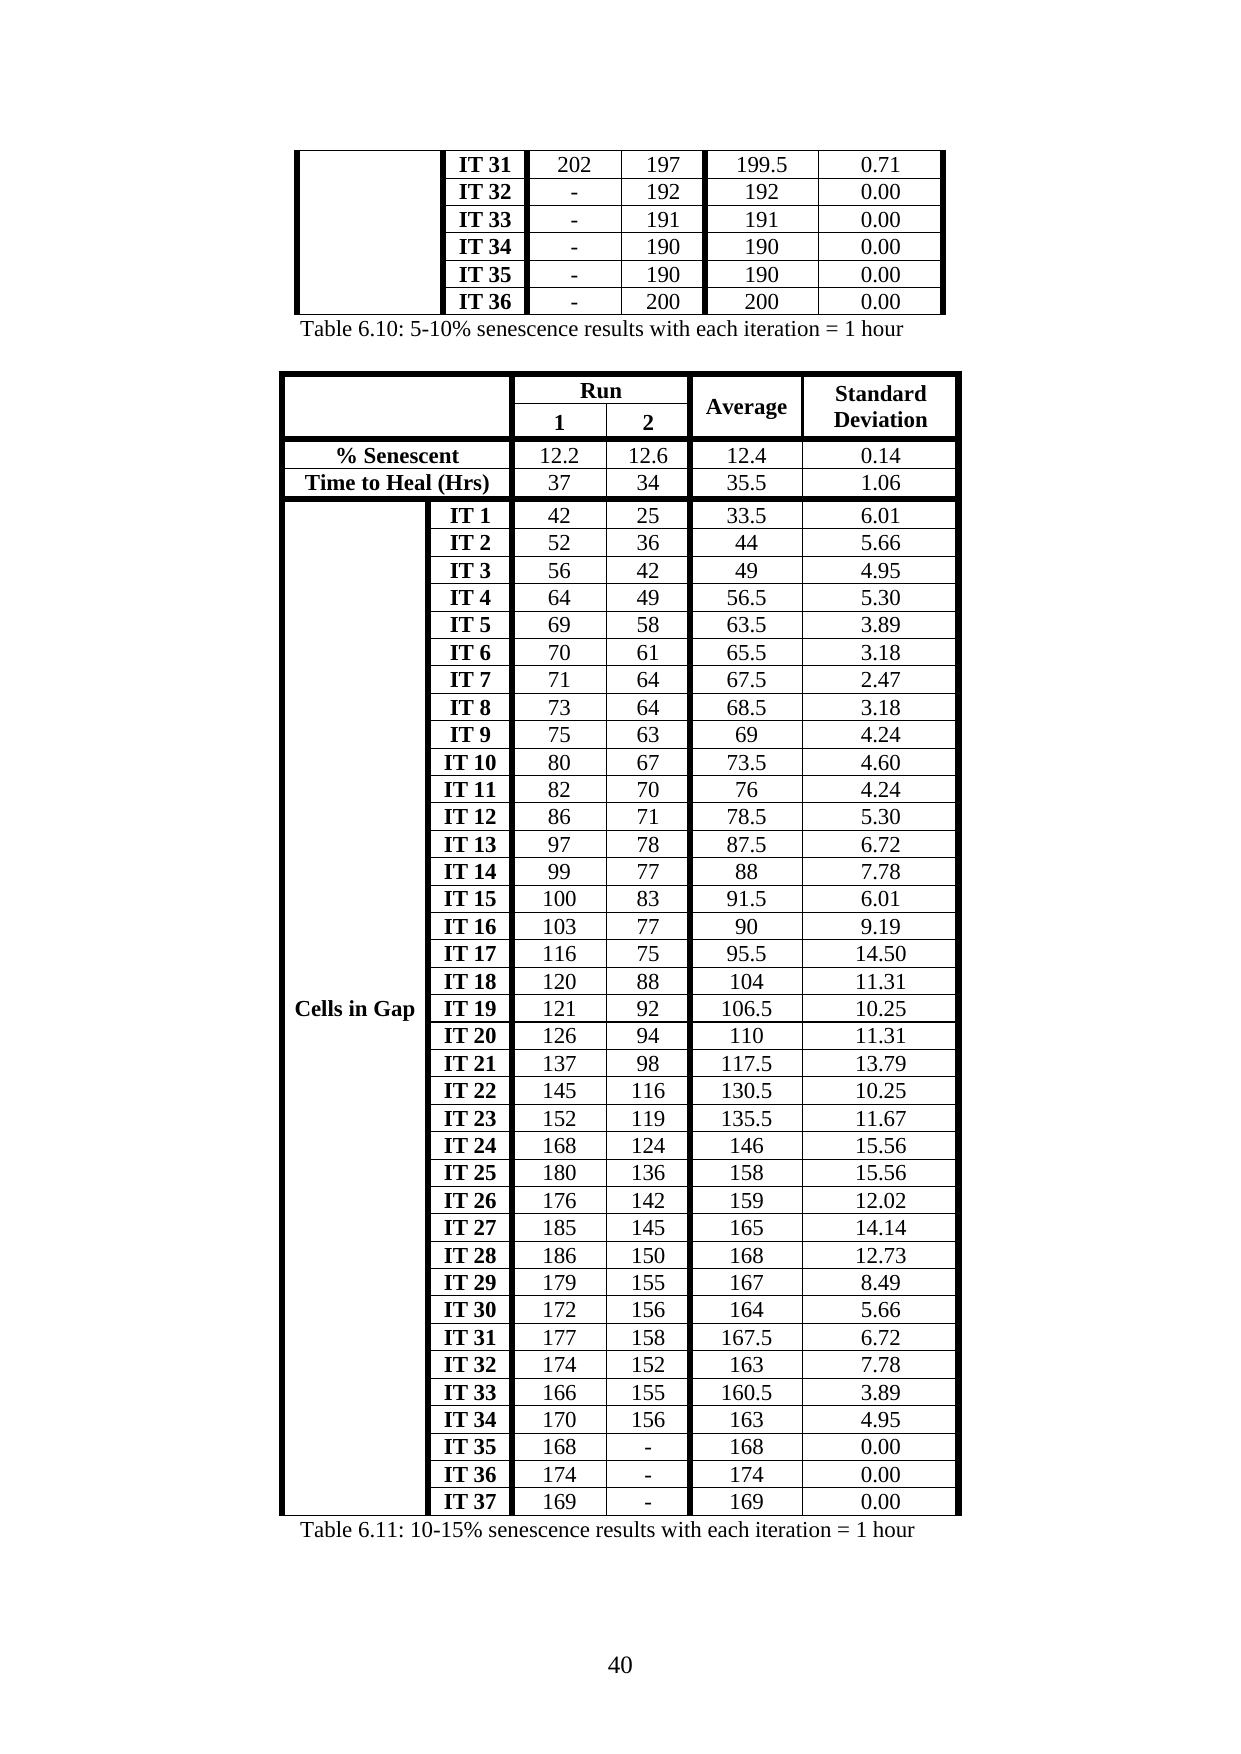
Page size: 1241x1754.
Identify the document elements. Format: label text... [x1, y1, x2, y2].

table_cell 71 [515, 666, 606, 693]
table_cell 5.30 [803, 584, 955, 611]
table_cell 80 [515, 749, 606, 775]
table_cell 166 [515, 1379, 606, 1405]
table_cell 116 [515, 940, 606, 967]
table_cell 67.5 [693, 666, 802, 693]
table_cell IT 14 [431, 858, 509, 884]
table_cell 12.2 [515, 442, 606, 468]
table_cell 12.4 [693, 442, 802, 468]
table_cell IT 32 [446, 179, 524, 205]
table_cell 169 [693, 1488, 802, 1514]
table_cell IT 24 [431, 1132, 509, 1158]
table_cell IT 27 [431, 1214, 509, 1241]
table_cell 168 [693, 1434, 802, 1460]
table_cell 56 [515, 557, 606, 583]
table_cell - [530, 206, 621, 232]
table_cell - [530, 179, 621, 205]
table_cell 110 [693, 1023, 802, 1049]
table_cell 190 [708, 233, 818, 259]
table_cell 0.00 [819, 233, 940, 259]
table_cell 135.5 [693, 1105, 802, 1131]
table_cell 4.24 [803, 776, 955, 802]
table_cell 167.5 [693, 1324, 802, 1350]
table_cell IT 21 [431, 1050, 509, 1076]
table_cell 200 [622, 288, 702, 314]
table_cell 11.31 [803, 968, 955, 994]
table_cell 0.71 [819, 151, 940, 177]
table_cell 180 [515, 1160, 606, 1186]
table_cell 169 [515, 1488, 606, 1514]
table_cell 11.31 [803, 1023, 955, 1049]
table_header Average [693, 377, 801, 436]
table_cell 97 [515, 831, 606, 857]
table_cell 76 [693, 776, 802, 802]
table_cell 174 [515, 1351, 606, 1378]
table_cell IT 31 [431, 1324, 509, 1350]
table_cell 35.5 [693, 469, 802, 496]
table_cell IT 19 [431, 995, 509, 1021]
table_cell - [607, 1434, 687, 1460]
table_cell 156 [607, 1406, 687, 1432]
table_cell 167 [693, 1269, 802, 1295]
table_cell 163 [693, 1351, 802, 1378]
table_cell 100 [515, 886, 606, 912]
table_cell IT 35 [446, 261, 524, 287]
table_cell 69 [515, 612, 606, 638]
table_cell 49 [693, 557, 802, 583]
table_cell IT 13 [431, 831, 509, 857]
table_cell 3.18 [803, 694, 955, 720]
table_cell 6.72 [803, 831, 955, 857]
table_cell IT 31 [446, 151, 524, 177]
table_cell 3.18 [803, 639, 955, 665]
table_cell - [530, 261, 621, 287]
table_cell 0.00 [803, 1434, 955, 1460]
table_cell IT 36 [431, 1461, 509, 1487]
table_cell 137 [515, 1050, 606, 1076]
table_cell 126 [515, 1023, 606, 1049]
table_cell 104 [693, 968, 802, 994]
table_cell 77 [607, 913, 687, 939]
table_cell IT 28 [431, 1242, 509, 1268]
table_cell 4.95 [803, 557, 955, 583]
table_cell 13.79 [803, 1050, 955, 1076]
table_cell 200 [708, 288, 818, 314]
table_cell 130.5 [693, 1077, 802, 1104]
table_cell 155 [607, 1379, 687, 1405]
table_cell 65.5 [693, 639, 802, 665]
table_cell - [530, 288, 621, 314]
table_cell 56.5 [693, 584, 802, 611]
table_cell 152 [515, 1105, 606, 1131]
table_cell 168 [515, 1434, 606, 1460]
table_cell 190 [708, 261, 818, 287]
table_cell IT 25 [431, 1160, 509, 1186]
table_cell 99 [515, 858, 606, 884]
table_cell 163 [693, 1406, 802, 1432]
table_cell IT 22 [431, 1077, 509, 1104]
table_cell % Senescent [285, 442, 509, 468]
table_cell 6.72 [803, 1324, 955, 1350]
table_cell 170 [515, 1406, 606, 1432]
table_cell IT 35 [431, 1434, 509, 1460]
table_cell 61 [607, 639, 687, 665]
table_cell IT 16 [431, 913, 509, 939]
table_cell 7.78 [803, 858, 955, 884]
table_cell 37 [515, 469, 606, 496]
table_cell 190 [622, 233, 702, 259]
table_cell IT 34 [431, 1406, 509, 1432]
table_cell 12.6 [607, 442, 687, 468]
table_cell 158 [607, 1324, 687, 1350]
table_cell 78.5 [693, 803, 802, 830]
table_cell 164 [693, 1296, 802, 1323]
table_cell IT 8 [431, 694, 509, 720]
table_header Run [515, 377, 687, 403]
table_cell 174 [693, 1461, 802, 1487]
table_cell 103 [515, 913, 606, 939]
table_cell 179 [515, 1269, 606, 1295]
table_cell IT 23 [431, 1105, 509, 1131]
table_cell 75 [515, 721, 606, 747]
table_cell IT 33 [431, 1379, 509, 1405]
table_cell 8.49 [803, 1269, 955, 1295]
table_cell 88 [607, 968, 687, 994]
table_cell 1.06 [803, 469, 955, 496]
table_cell - [607, 1488, 687, 1514]
table_cell IT 29 [431, 1269, 509, 1295]
table_cell 58 [607, 612, 687, 638]
table_cell 71 [607, 803, 687, 830]
table_cell IT 5 [431, 612, 509, 638]
table_cell 136 [607, 1160, 687, 1186]
table_cell 202 [530, 151, 621, 177]
table_cell 5.30 [803, 803, 955, 830]
table_cell 5.66 [803, 1296, 955, 1323]
table_cell IT 2 [431, 529, 509, 556]
table_cell 14.50 [803, 940, 955, 967]
table_cell 145 [515, 1077, 606, 1104]
table_cell 69 [693, 721, 802, 747]
table_cell 6.01 [803, 502, 955, 528]
table_cell 12.73 [803, 1242, 955, 1268]
table_cell 121 [515, 995, 606, 1021]
table_cell 158 [693, 1160, 802, 1186]
table_cell 88 [693, 858, 802, 884]
table_cell 67 [607, 749, 687, 775]
table_cell 34 [607, 469, 687, 496]
table_cell 6.01 [803, 886, 955, 912]
table_cell 14.14 [803, 1214, 955, 1241]
table_cell 0.14 [803, 442, 955, 468]
table_cell 191 [622, 206, 702, 232]
table_cell 10.25 [803, 1077, 955, 1104]
table_cell IT 9 [431, 721, 509, 747]
table_cell 15.56 [803, 1132, 955, 1158]
table_cell 64 [607, 694, 687, 720]
table_cell 192 [708, 179, 818, 205]
table_cell IT 18 [431, 968, 509, 994]
table_cell 168 [693, 1242, 802, 1268]
table_cell 4.60 [803, 749, 955, 775]
table_cell 70 [515, 639, 606, 665]
table_cell 197 [622, 151, 702, 177]
table_cell 168 [515, 1132, 606, 1158]
table_cell - [530, 233, 621, 259]
table_cell 192 [622, 179, 702, 205]
table_cell 42 [515, 502, 606, 528]
table_cell 49 [607, 584, 687, 611]
table_cell IT 6 [431, 639, 509, 665]
table_cell 191 [708, 206, 818, 232]
table_cell IT 34 [446, 233, 524, 259]
table_cell IT 1 [431, 502, 509, 528]
table_cell 63.5 [693, 612, 802, 638]
table_cell 159 [693, 1187, 802, 1213]
table_cell 119 [607, 1105, 687, 1131]
table_cell 2 [607, 404, 687, 436]
table_cell 86 [515, 803, 606, 830]
table_cell 64 [607, 666, 687, 693]
table_cell 44 [693, 529, 802, 556]
table_cell 190 [622, 261, 702, 287]
table_cell 7.78 [803, 1351, 955, 1378]
table_cell 94 [607, 1023, 687, 1049]
table_cell 174 [515, 1461, 606, 1487]
table_cell 172 [515, 1296, 606, 1323]
table_cell IT 30 [431, 1296, 509, 1323]
table_cell IT 26 [431, 1187, 509, 1213]
table_cell 2.47 [803, 666, 955, 693]
table_cell 186 [515, 1242, 606, 1268]
table_cell 95.5 [693, 940, 802, 967]
table_cell IT 7 [431, 666, 509, 693]
table_cell IT 15 [431, 886, 509, 912]
table_cell 82 [515, 776, 606, 802]
table_cell 33.5 [693, 502, 802, 528]
table_cell 25 [607, 502, 687, 528]
table_cell 3.89 [803, 1379, 955, 1405]
table_cell 64 [515, 584, 606, 611]
table_cell IT 12 [431, 803, 509, 830]
table_cell IT 32 [431, 1351, 509, 1378]
table_cell 199.5 [708, 151, 818, 177]
table_cell IT 17 [431, 940, 509, 967]
table_cell 90 [693, 913, 802, 939]
table_cell - [607, 1461, 687, 1487]
table_cell 117.5 [693, 1050, 802, 1076]
table_cell 152 [607, 1351, 687, 1378]
table_cell 77 [607, 858, 687, 884]
table_cell 150 [607, 1242, 687, 1268]
table_cell IT 36 [446, 288, 524, 314]
table_cell Cells in Gap [285, 502, 425, 1514]
table_cell 98 [607, 1050, 687, 1076]
table_cell 92 [607, 995, 687, 1021]
table_cell 155 [607, 1269, 687, 1295]
table_cell 116 [607, 1077, 687, 1104]
table_cell 185 [515, 1214, 606, 1241]
table_cell 70 [607, 776, 687, 802]
table_cell 106.5 [693, 995, 802, 1021]
table_cell 160.5 [693, 1379, 802, 1405]
table_cell 0.00 [803, 1488, 955, 1514]
table_cell 4.24 [803, 721, 955, 747]
table_cell 75 [607, 940, 687, 967]
table_cell 145 [607, 1214, 687, 1241]
table_cell IT 37 [431, 1488, 509, 1514]
table_cell 165 [693, 1214, 802, 1241]
table_cell 3.89 [803, 612, 955, 638]
table_cell Time to Heal (Hrs) [285, 469, 509, 496]
table_cell 11.67 [803, 1105, 955, 1131]
table_cell 10.25 [803, 995, 955, 1021]
table_cell 9.19 [803, 913, 955, 939]
table_cell 83 [607, 886, 687, 912]
table_cell 78 [607, 831, 687, 857]
table_cell 142 [607, 1187, 687, 1213]
table_cell 0.00 [819, 261, 940, 287]
table_cell IT 10 [431, 749, 509, 775]
table_cell 156 [607, 1296, 687, 1323]
table_cell 15.56 [803, 1160, 955, 1186]
table_header Standard Deviation [804, 377, 955, 436]
table_cell 1 [515, 404, 606, 436]
table_cell IT 11 [431, 776, 509, 802]
table_cell 5.66 [803, 529, 955, 556]
table_cell 63 [607, 721, 687, 747]
table_cell IT 33 [446, 206, 524, 232]
table_cell 176 [515, 1187, 606, 1213]
table_cell IT 4 [431, 584, 509, 611]
table_cell 146 [693, 1132, 802, 1158]
text Table 6.10: 5-10% senescence results with each iteration = 1 hour [150, 315, 1090, 371]
table_cell 36 [607, 529, 687, 556]
table_header [285, 377, 509, 436]
table_cell 0.00 [803, 1461, 955, 1487]
table_cell 0.00 [819, 179, 940, 205]
table_cell IT 20 [431, 1023, 509, 1049]
table_cell 52 [515, 529, 606, 556]
table_cell 120 [515, 968, 606, 994]
table_cell 68.5 [693, 694, 802, 720]
table_cell 87.5 [693, 831, 802, 857]
text Table 6.11: 10-15% senescence results with each iteration = 1 hour [150, 1516, 1090, 1571]
table_cell 91.5 [693, 886, 802, 912]
table_cell 42 [607, 557, 687, 583]
table_cell 177 [515, 1324, 606, 1350]
table_cell 124 [607, 1132, 687, 1158]
table_cell 4.95 [803, 1406, 955, 1432]
table_cell 12.02 [803, 1187, 955, 1213]
table_cell IT 3 [431, 557, 509, 583]
table_cell 73 [515, 694, 606, 720]
table_cell 0.00 [819, 206, 940, 232]
table_cell 0.00 [819, 288, 940, 314]
table_cell 73.5 [693, 749, 802, 775]
